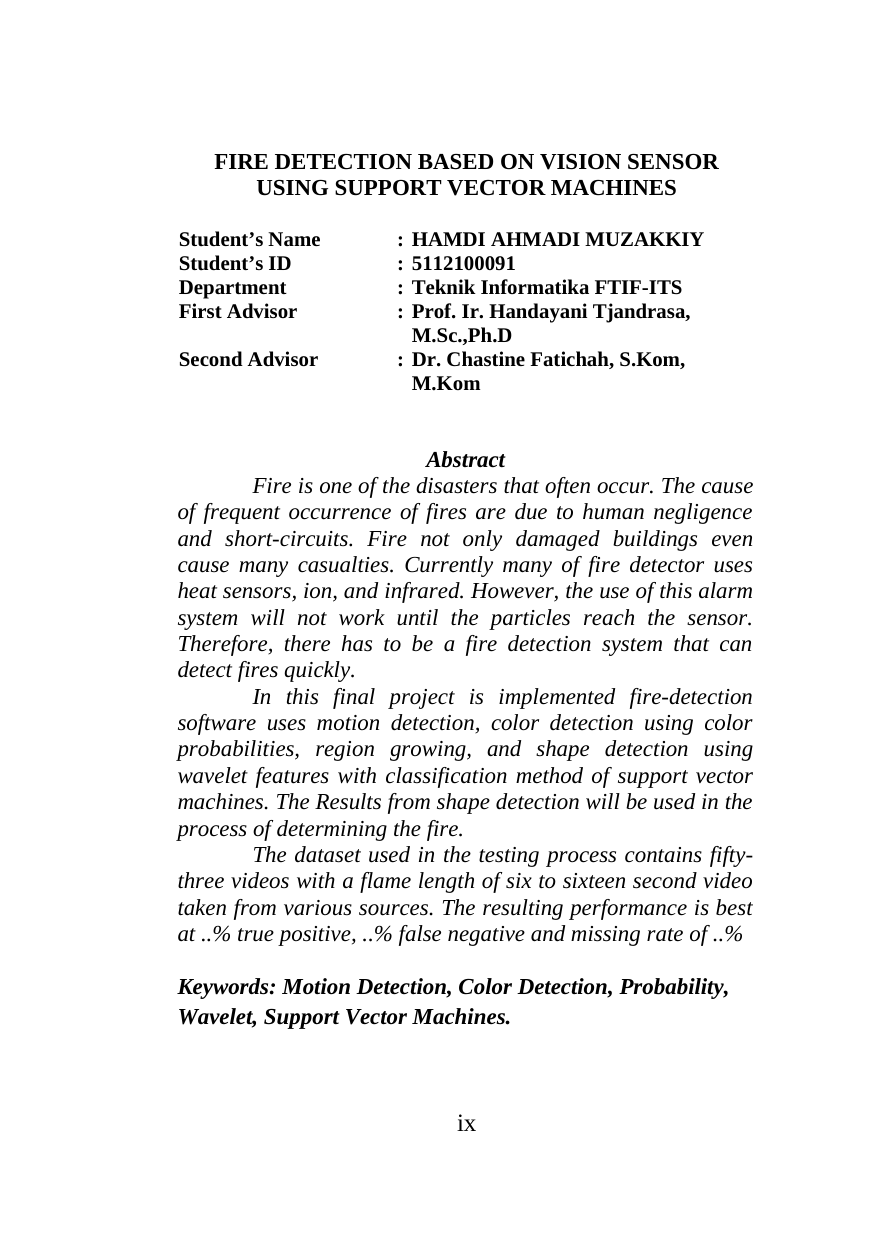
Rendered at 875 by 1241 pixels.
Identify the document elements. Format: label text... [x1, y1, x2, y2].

text Keywords: Motion Detection, Color Detection, Probability, Wavelet, Support Vector Machines. [177, 973, 756, 1029]
table_cell Second Advisor [177, 347, 395, 419]
table_cell Dr. Chastine Fatichah, S.Kom, M.Kom [410, 347, 756, 419]
table_cell First Advisor [177, 299, 395, 347]
table_cell : [395, 299, 410, 347]
text The dataset used in the testing process contains fifty-three videos with a flame length of six to sixteen second video taken from various sources. The resulting performance is best at ..% true positive, ..% false negative and missing rate of ..% [177, 841, 756, 946]
table_header HAMDI AHMADI MUZAKKIY [410, 227, 756, 251]
table_cell : [395, 347, 410, 419]
text In this final project is implemented fire-detection software uses motion detection, color detection using color probabilities, region growing, and shape detection using wavelet features with classification method of support vector machines. The Results from shape detection will be used in the process of determining the fire. [177, 683, 756, 841]
table_cell Prof. Ir. Handayani Tjandrasa, M.Sc.,Ph.D [410, 299, 756, 347]
table_header : [395, 227, 410, 251]
table_cell : [395, 251, 410, 275]
subtitle Abstract [177, 446, 756, 472]
table_header Student’s Name [177, 227, 395, 251]
table_cell Department [177, 275, 395, 299]
table_cell Student’s ID [177, 251, 395, 275]
table_cell 5112100091 [410, 251, 756, 275]
table_cell : [395, 275, 410, 299]
text Fire is one of the disasters that often occur. The cause of frequent occurrence of fires are due to human negligence and short-circuits. Fire not only damaged buildings even cause many casualties. Currently many of fire detector uses heat sensors, ion, and infrared. However, the use of this alarm system will not work until the particles reach the sensor. Therefore, there has to be a fire detection system that can detect fires quickly. [177, 472, 756, 683]
text FIRE DETECTION BASED ON VISION SENSOR USING SUPPORT VECTOR MACHINES [177, 148, 756, 200]
table_cell Teknik Informatika FTIF-ITS [410, 275, 756, 299]
